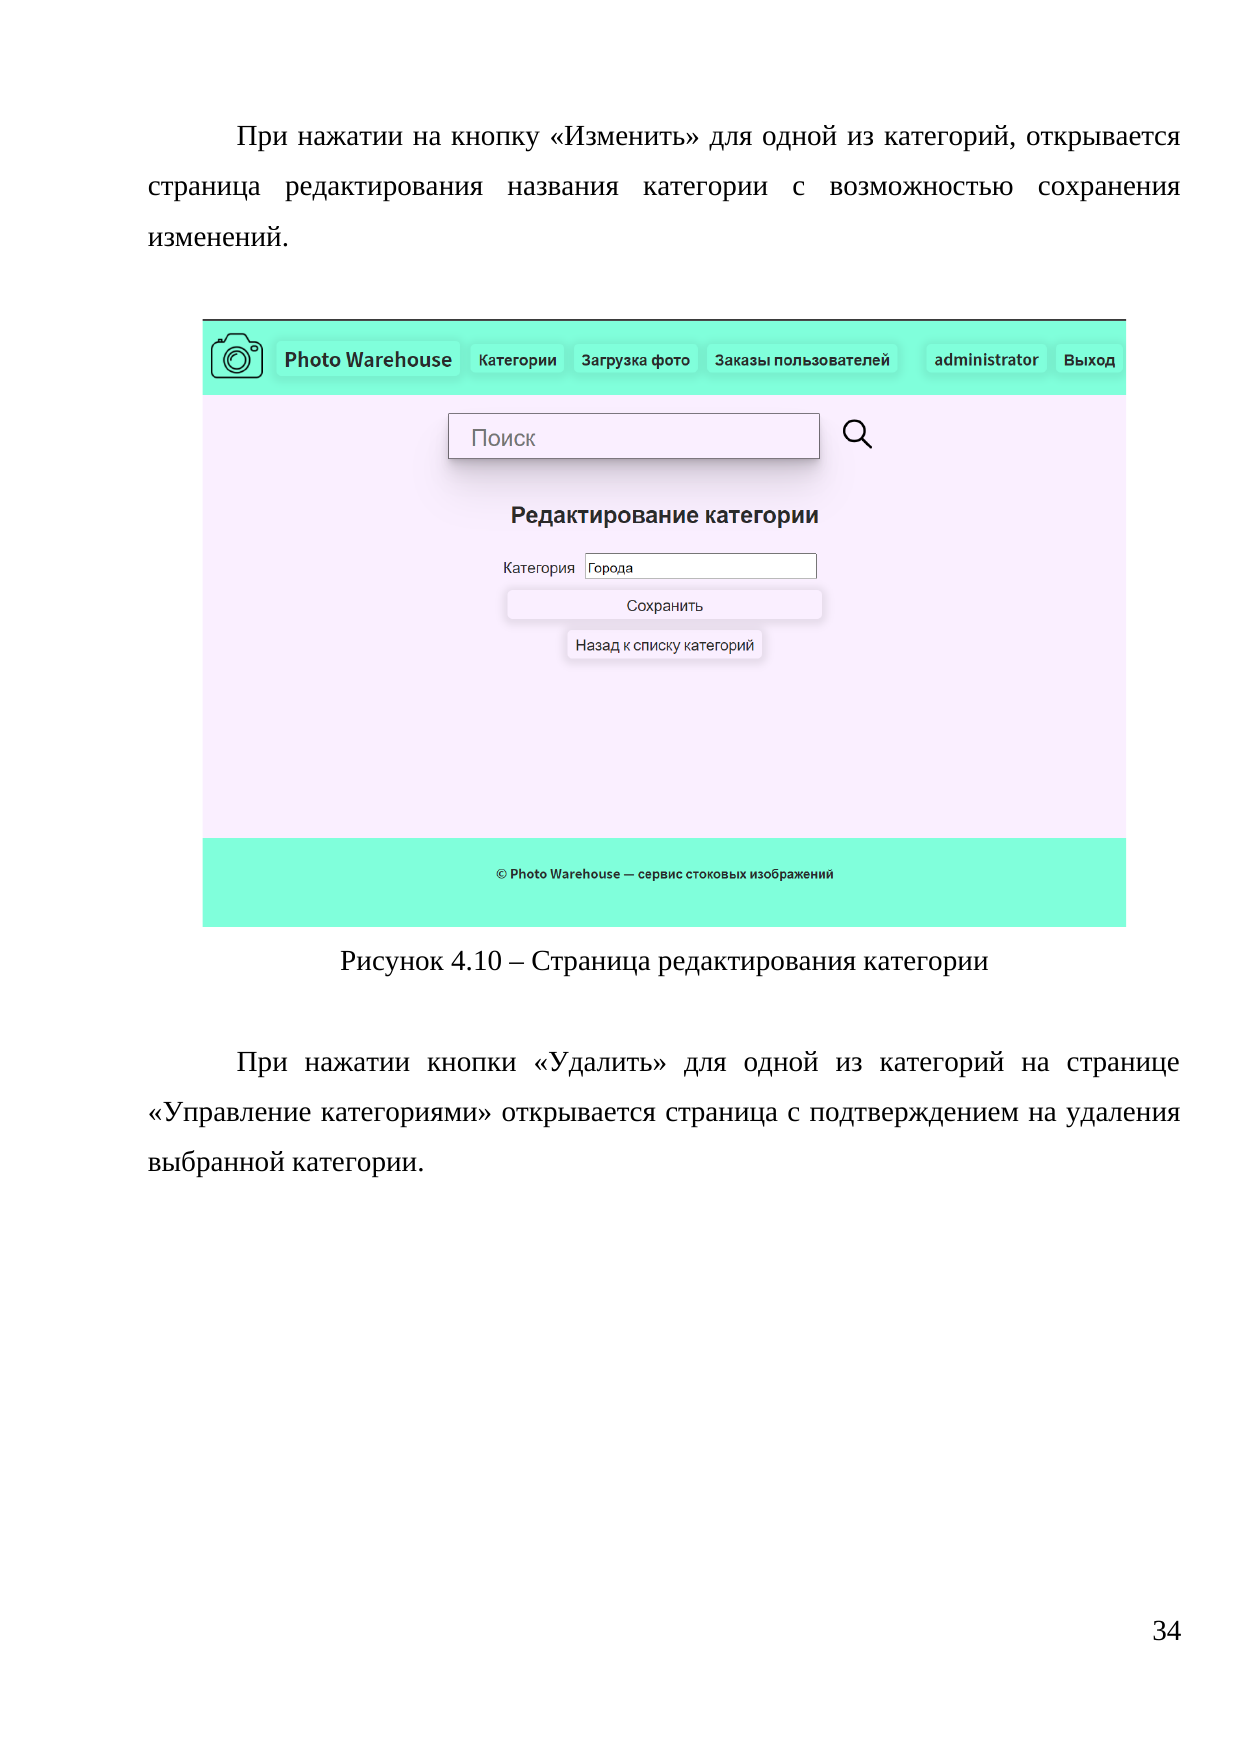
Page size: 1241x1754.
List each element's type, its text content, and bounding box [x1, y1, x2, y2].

picture [202, 319, 1127, 927]
text При нажатии на кнопку «Изменить» для одной из категорий, открывается страница редактирования названия категории с возможностью сохранения изменений. [148, 118, 1181, 252]
text При нажатии кнопки «Удалить» для одной из категорий на странице «Управление категориями» открывается страница с подтверждением на удаления выбранной категории. [148, 1044, 1181, 1178]
text Рисунок 4.10 – Страница редактирования категории [148, 943, 1181, 977]
